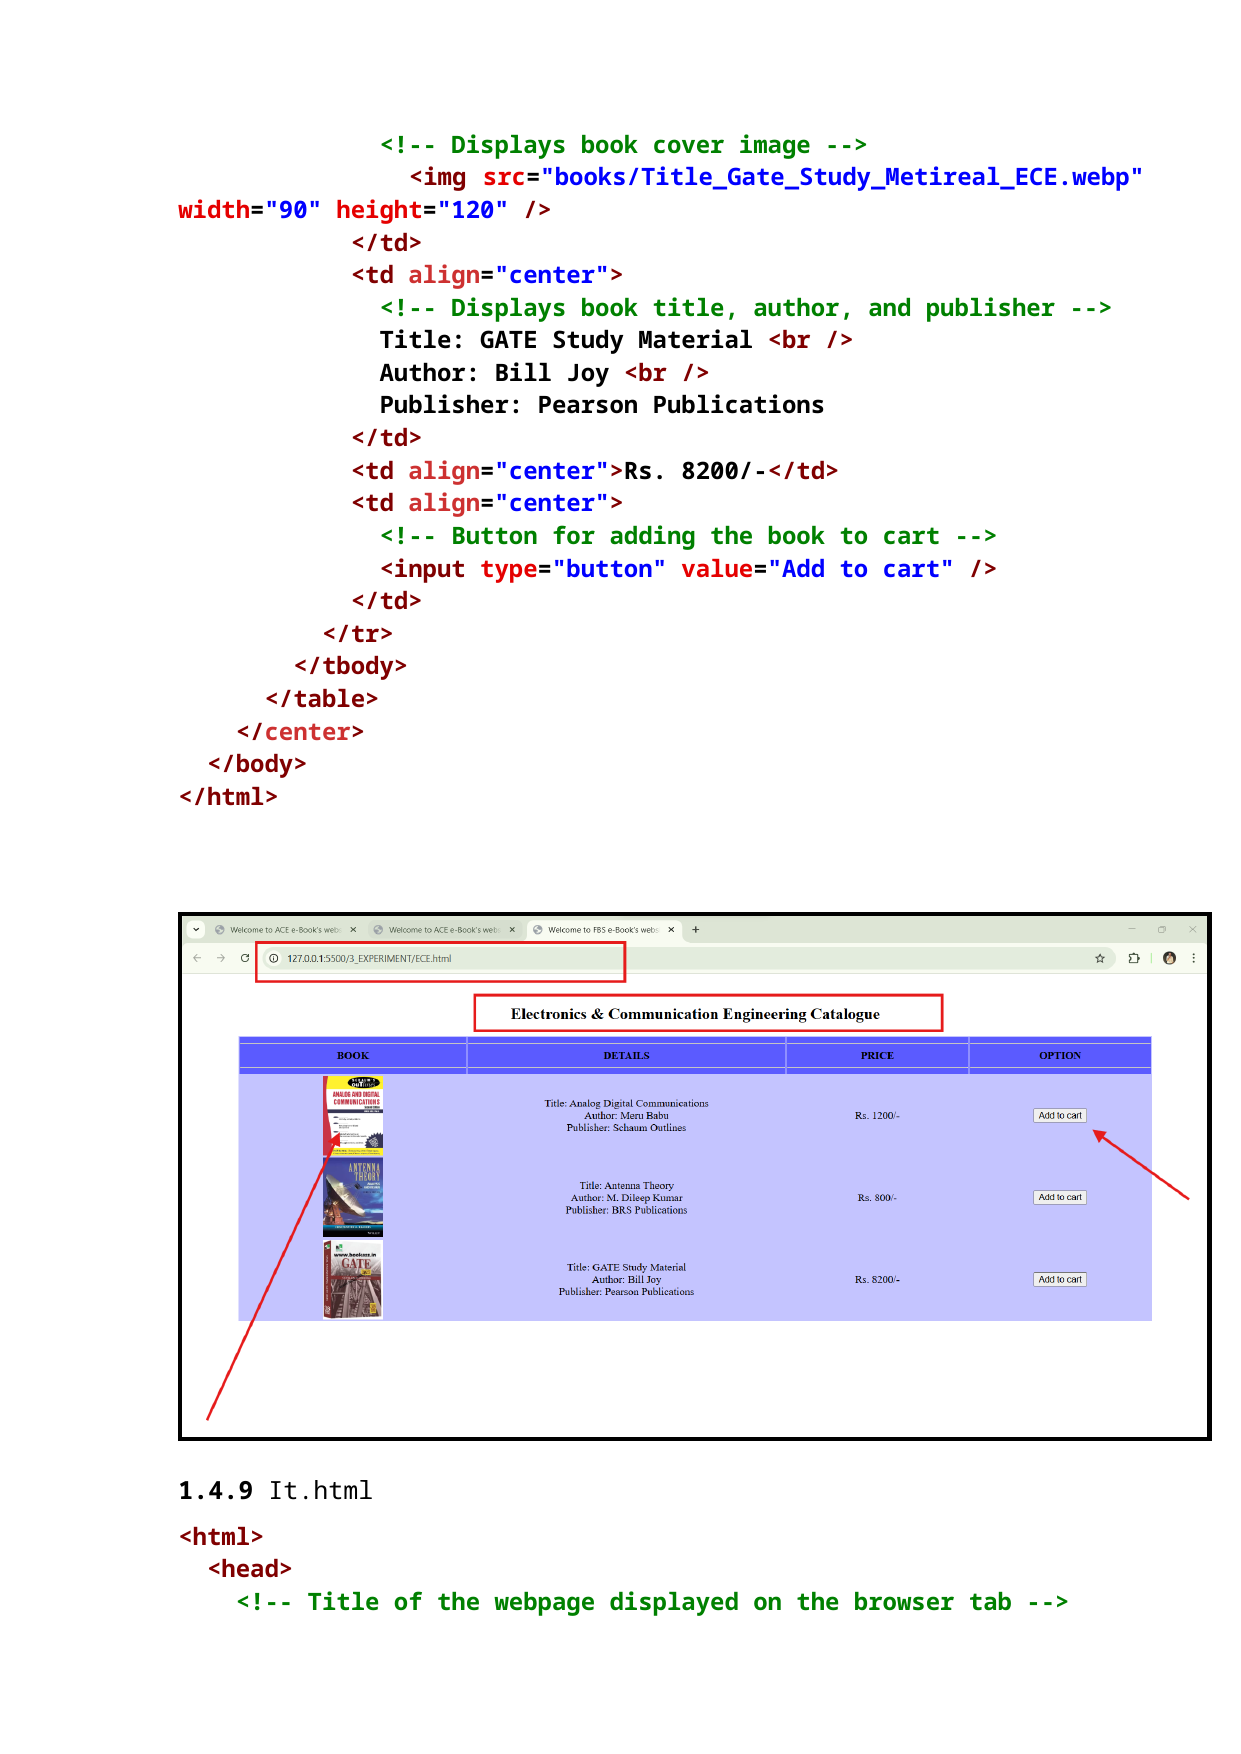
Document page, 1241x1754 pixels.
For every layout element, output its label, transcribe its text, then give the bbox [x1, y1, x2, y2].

text </body> [178, 747, 1144, 779]
text <html> [178, 1519, 1144, 1552]
text <!-- Button for adding the book to cart --> [178, 519, 1144, 551]
text </tbody> [178, 649, 1144, 682]
text <img src="books/Title_Gate_Study_Metireal_ECE.webp" width="90" height="120" /> [178, 160, 1144, 225]
text <head> [178, 1552, 1144, 1584]
text Title: GATE Study Material <br /> [178, 323, 1144, 356]
subtitle 1.4.9 It.html [178, 1473, 1144, 1507]
text </td> [178, 225, 1144, 258]
text </html> [178, 779, 1144, 812]
text Publisher: Pearson Publications [178, 388, 1144, 421]
text <!-- Title of the webpage displayed on the browser tab --> [178, 1584, 1144, 1617]
text </table> [178, 682, 1144, 714]
text <td align="center"> [178, 486, 1144, 519]
text <input type="button" value="Add to cart" /> [178, 551, 1144, 584]
text Author: Bill Joy <br /> [178, 356, 1144, 388]
text <td align="center">Rs. 8200/-</td> [178, 453, 1144, 486]
text </td> [178, 421, 1144, 453]
text </td> [178, 584, 1144, 617]
picture [182, 916, 1207, 1437]
text <!-- Displays book cover image --> [178, 127, 1144, 160]
text <td align="center"> [178, 258, 1144, 291]
text </center> [178, 714, 1144, 747]
text </tr> [178, 617, 1144, 649]
text <!-- Displays book title, author, and publisher --> [178, 291, 1144, 323]
